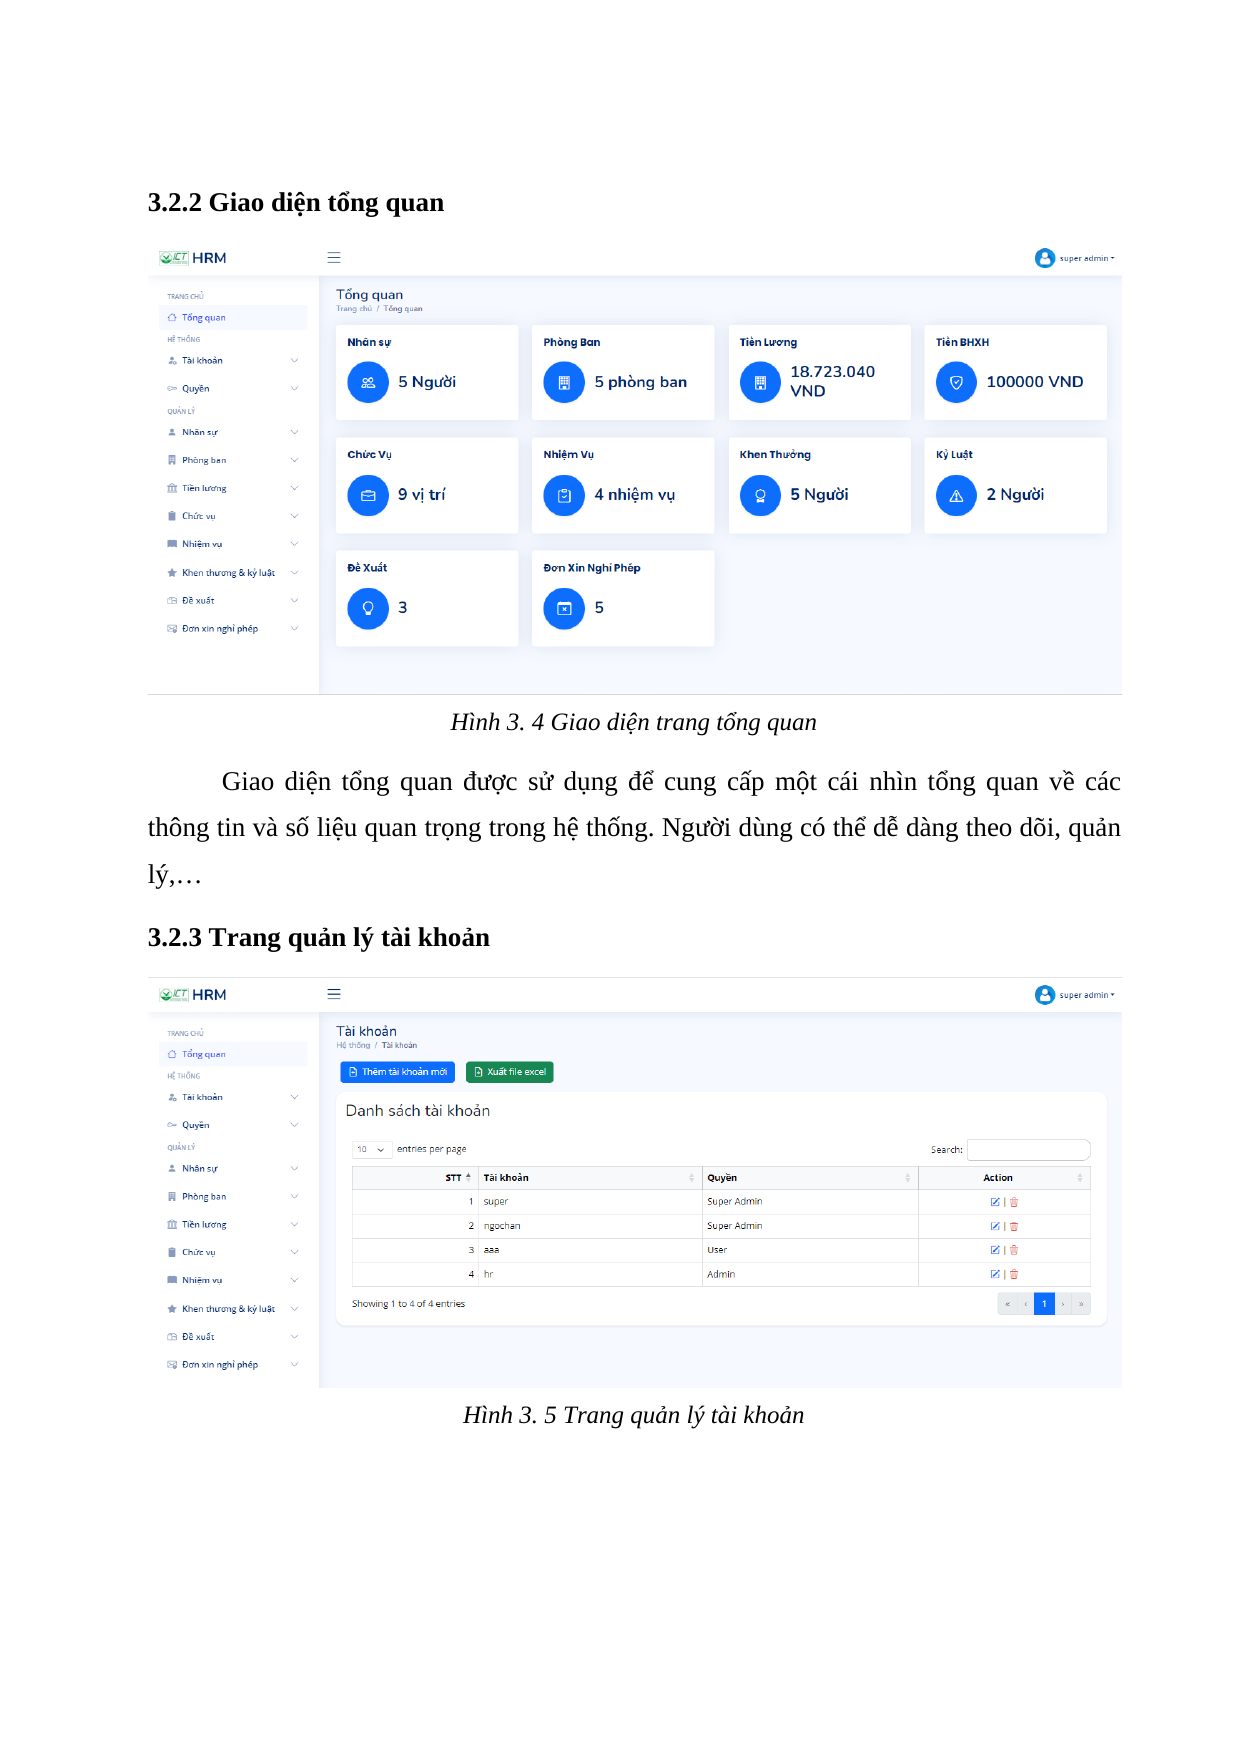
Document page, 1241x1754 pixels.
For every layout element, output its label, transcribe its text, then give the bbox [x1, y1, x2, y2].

text Hình 3. 5 Trang quản lý tài khoản [148, 1400, 1122, 1429]
picture [147, 241, 1123, 695]
text Giao diện tổng quan được sử dụng để cung cấp một cái nhìn tổng quan về các thông tin và số liệu quan trọng trong hệ thống. Người dùng có thể dễ dàng theo dõi, quản lý,… [148, 765, 1122, 889]
subtitle 3.2.2 Giao diện tổng quan [148, 186, 1122, 217]
picture [147, 976, 1123, 1388]
text Hình 3. 4 Giao diện trang tổng quan [148, 707, 1122, 735]
subtitle 3.2.3 Trang quản lý tài khoản [148, 921, 1122, 953]
